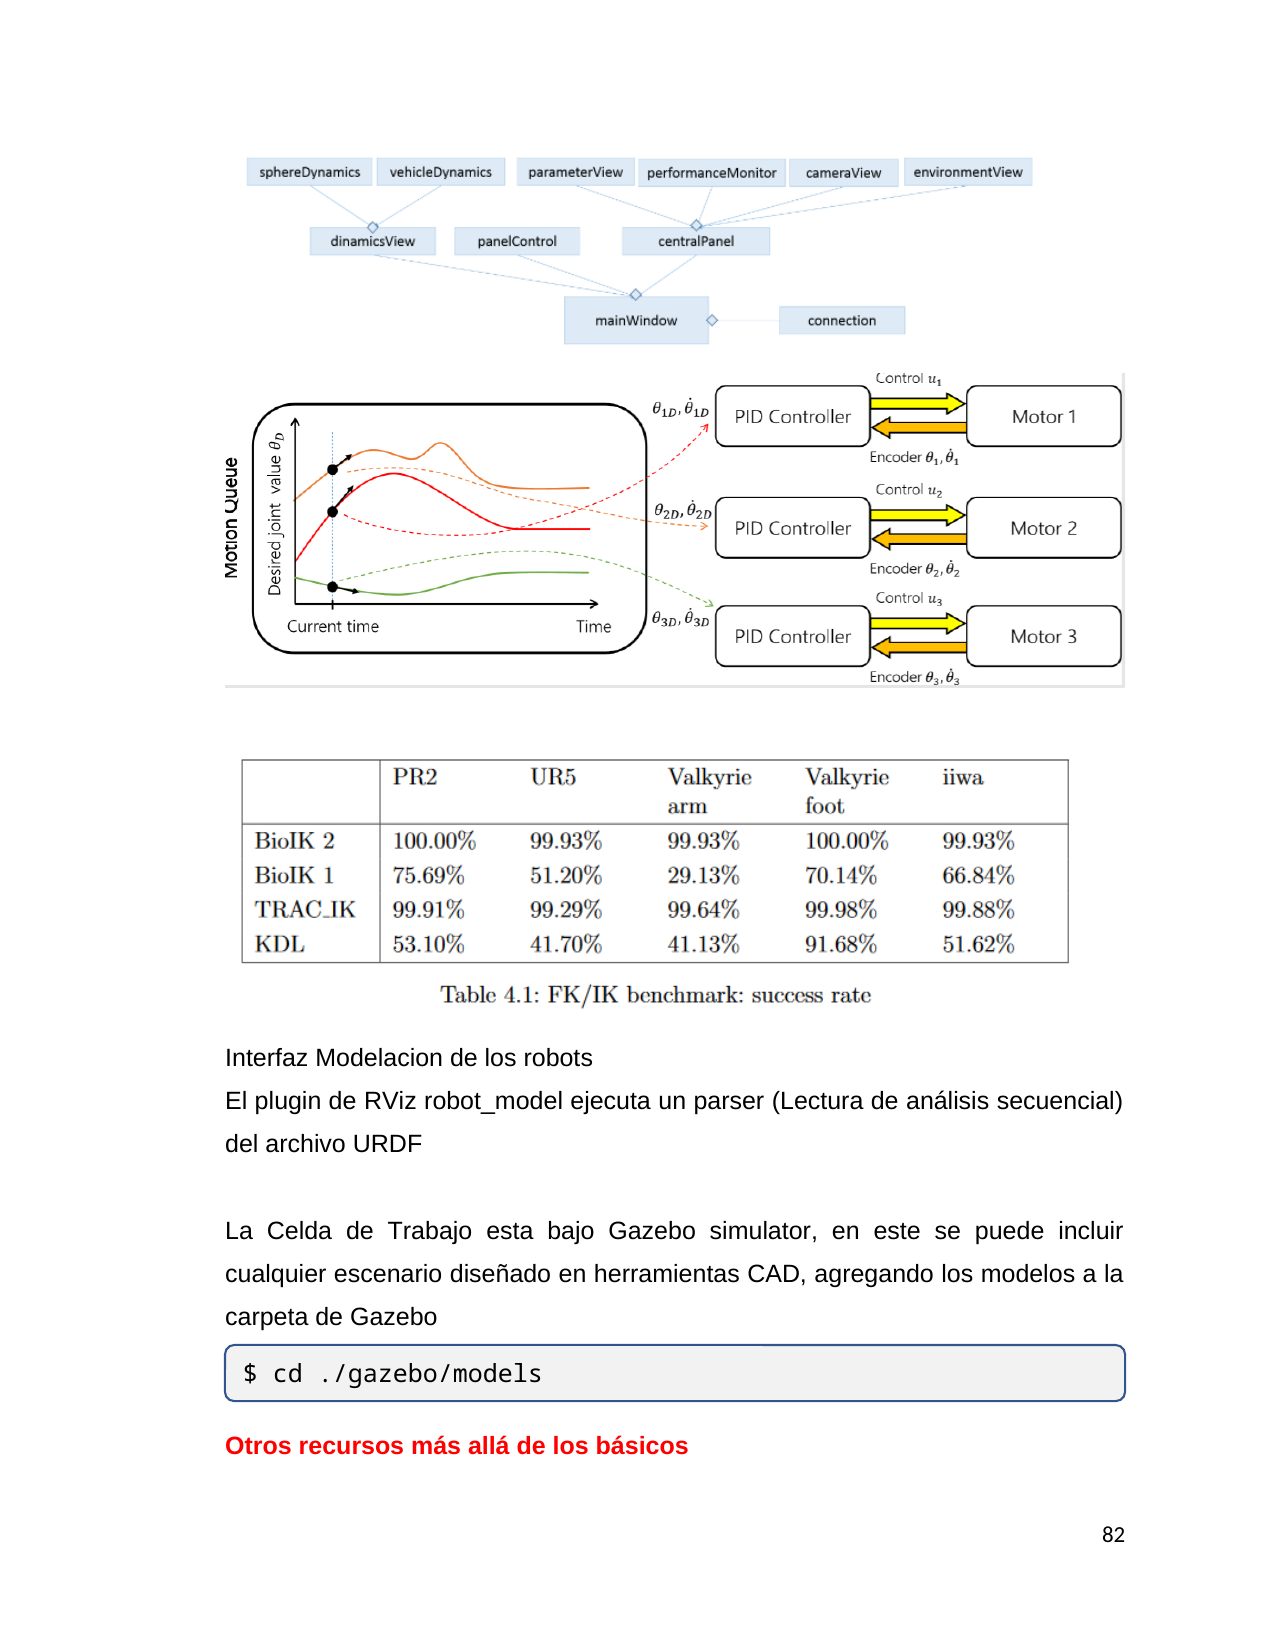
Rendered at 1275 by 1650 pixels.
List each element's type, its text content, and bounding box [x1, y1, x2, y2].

text El plugin de RViz robot_model ejecuta un parser (Lectura de análisis secuencial) del archivo URDF [225, 1086, 1125, 1158]
picture [225, 744, 1125, 1030]
picture [225, 150, 1125, 360]
text Interfaz Modelacion de los robots [225, 1043, 1125, 1072]
text La Celda de Trabajo esta bajo Gazebo simulator, en este se puede incluir cualquier escenario diseñado en herramientas CAD, agregando los modelos a la carpeta de Gazebo [225, 1216, 1125, 1331]
picture [225, 373, 1125, 688]
text Otros recursos más allá de los básicos [225, 1431, 1125, 1460]
